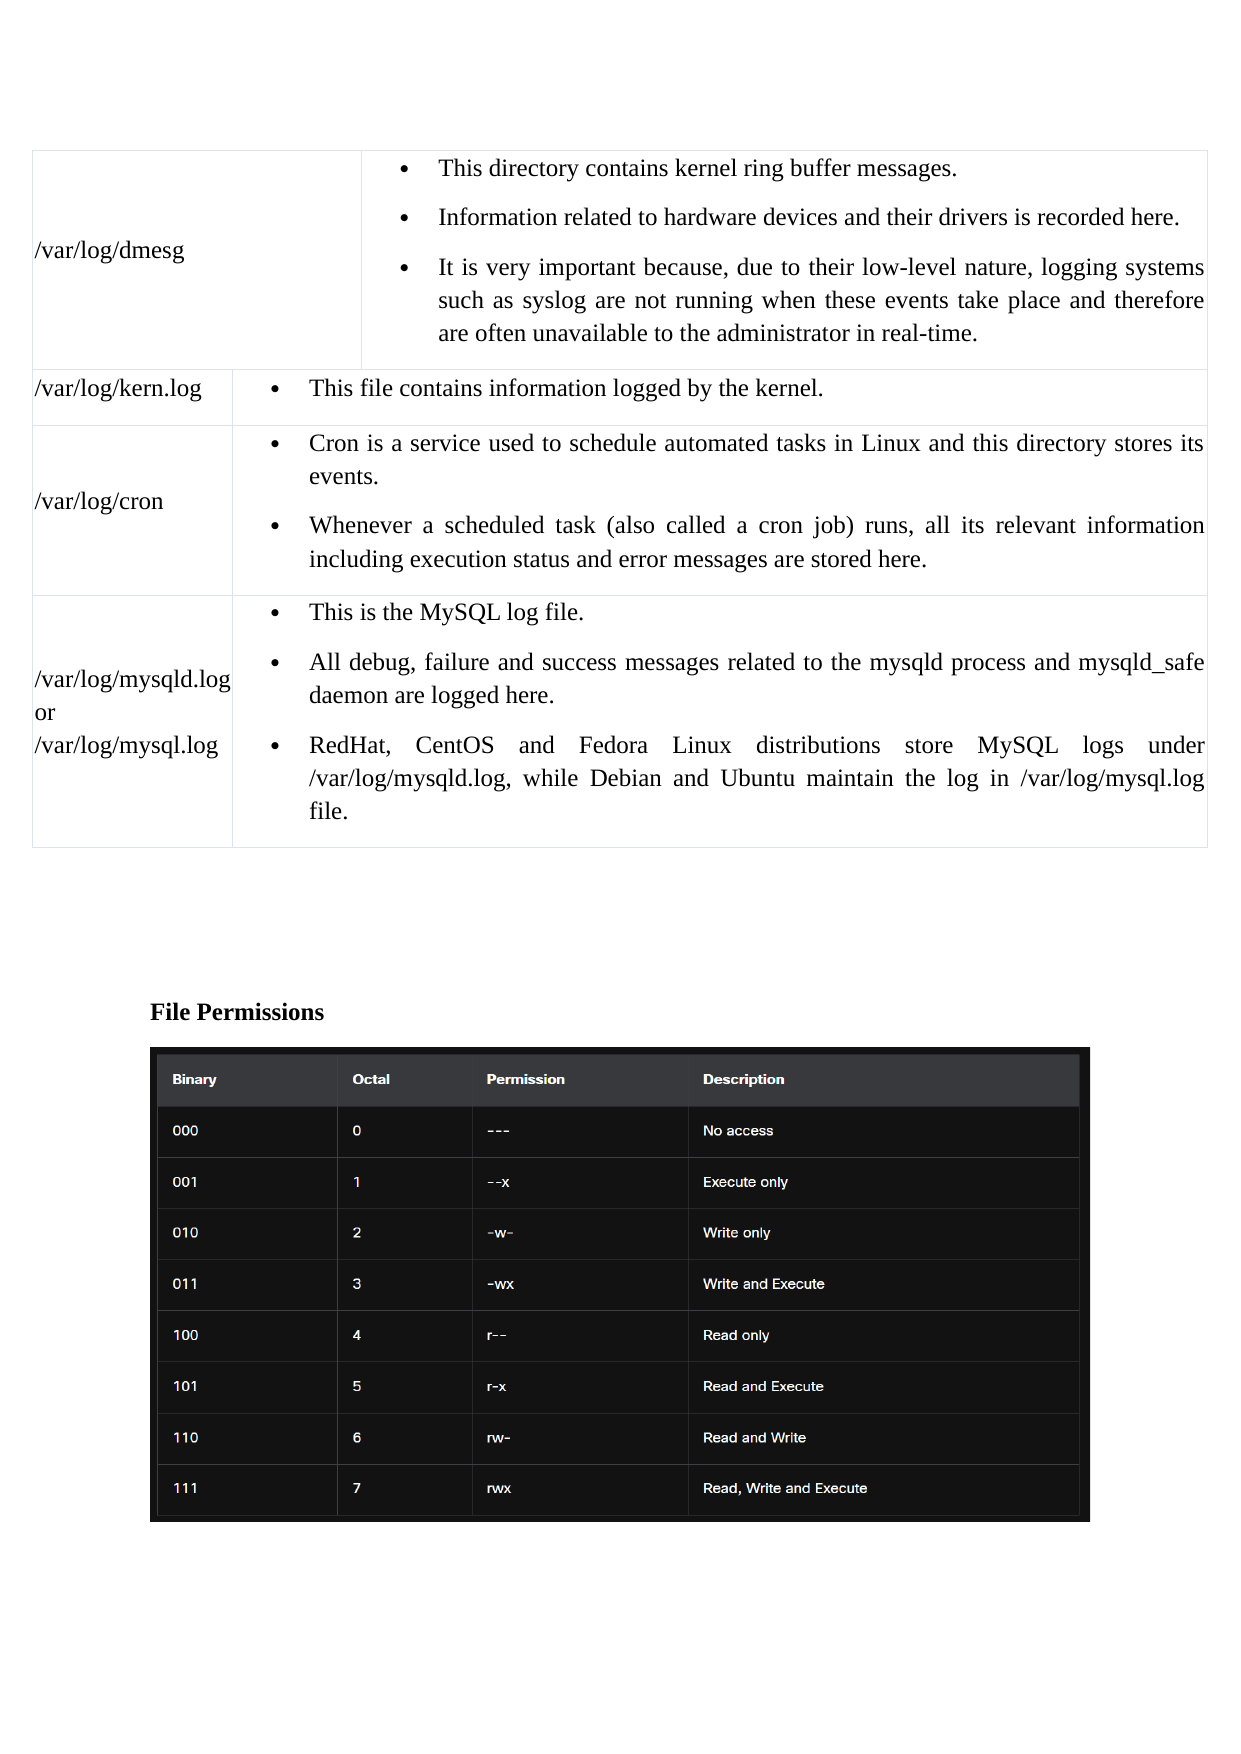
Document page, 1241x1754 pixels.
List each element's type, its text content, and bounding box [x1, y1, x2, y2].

table_cell /var/log/cron [33, 426, 232, 595]
table_cell This is the MySQL log file. All debug, failure and success messages related to the mysqld process and mysqld_safe daemon are logged here. RedHat, CentOS and Fedora Linux distributions store MySQL logs under /var/log/mysqld.log, while Debian and Ubuntu maintain the log in /var/log/mysql.log file. [233, 596, 1207, 847]
picture [150, 1047, 1091, 1522]
table_cell /var/log/mysqld.log or /var/log/mysql.log [33, 596, 232, 847]
table_cell Cron is a service used to schedule automated tasks in Linux and this directory stores its events. Whenever a scheduled task (also called a cron job) runs, all its relevant information including execution status and error messages are stored here. [233, 426, 1207, 595]
table_cell /var/log/kern.log [33, 370, 232, 425]
table_cell This directory contains kernel ring buffer messages. Information related to hardware devices and their drivers is recorded here. It is very important because, due to their low-level nature, logging systems such as syslog are not running when these events take place and therefore are often unavailable to the administrator in real-time. [362, 151, 1207, 369]
text File Permissions [150, 997, 1090, 1026]
table_cell This file contains information logged by the kernel. [233, 370, 1207, 425]
table_cell /var/log/dmesg [33, 151, 361, 369]
